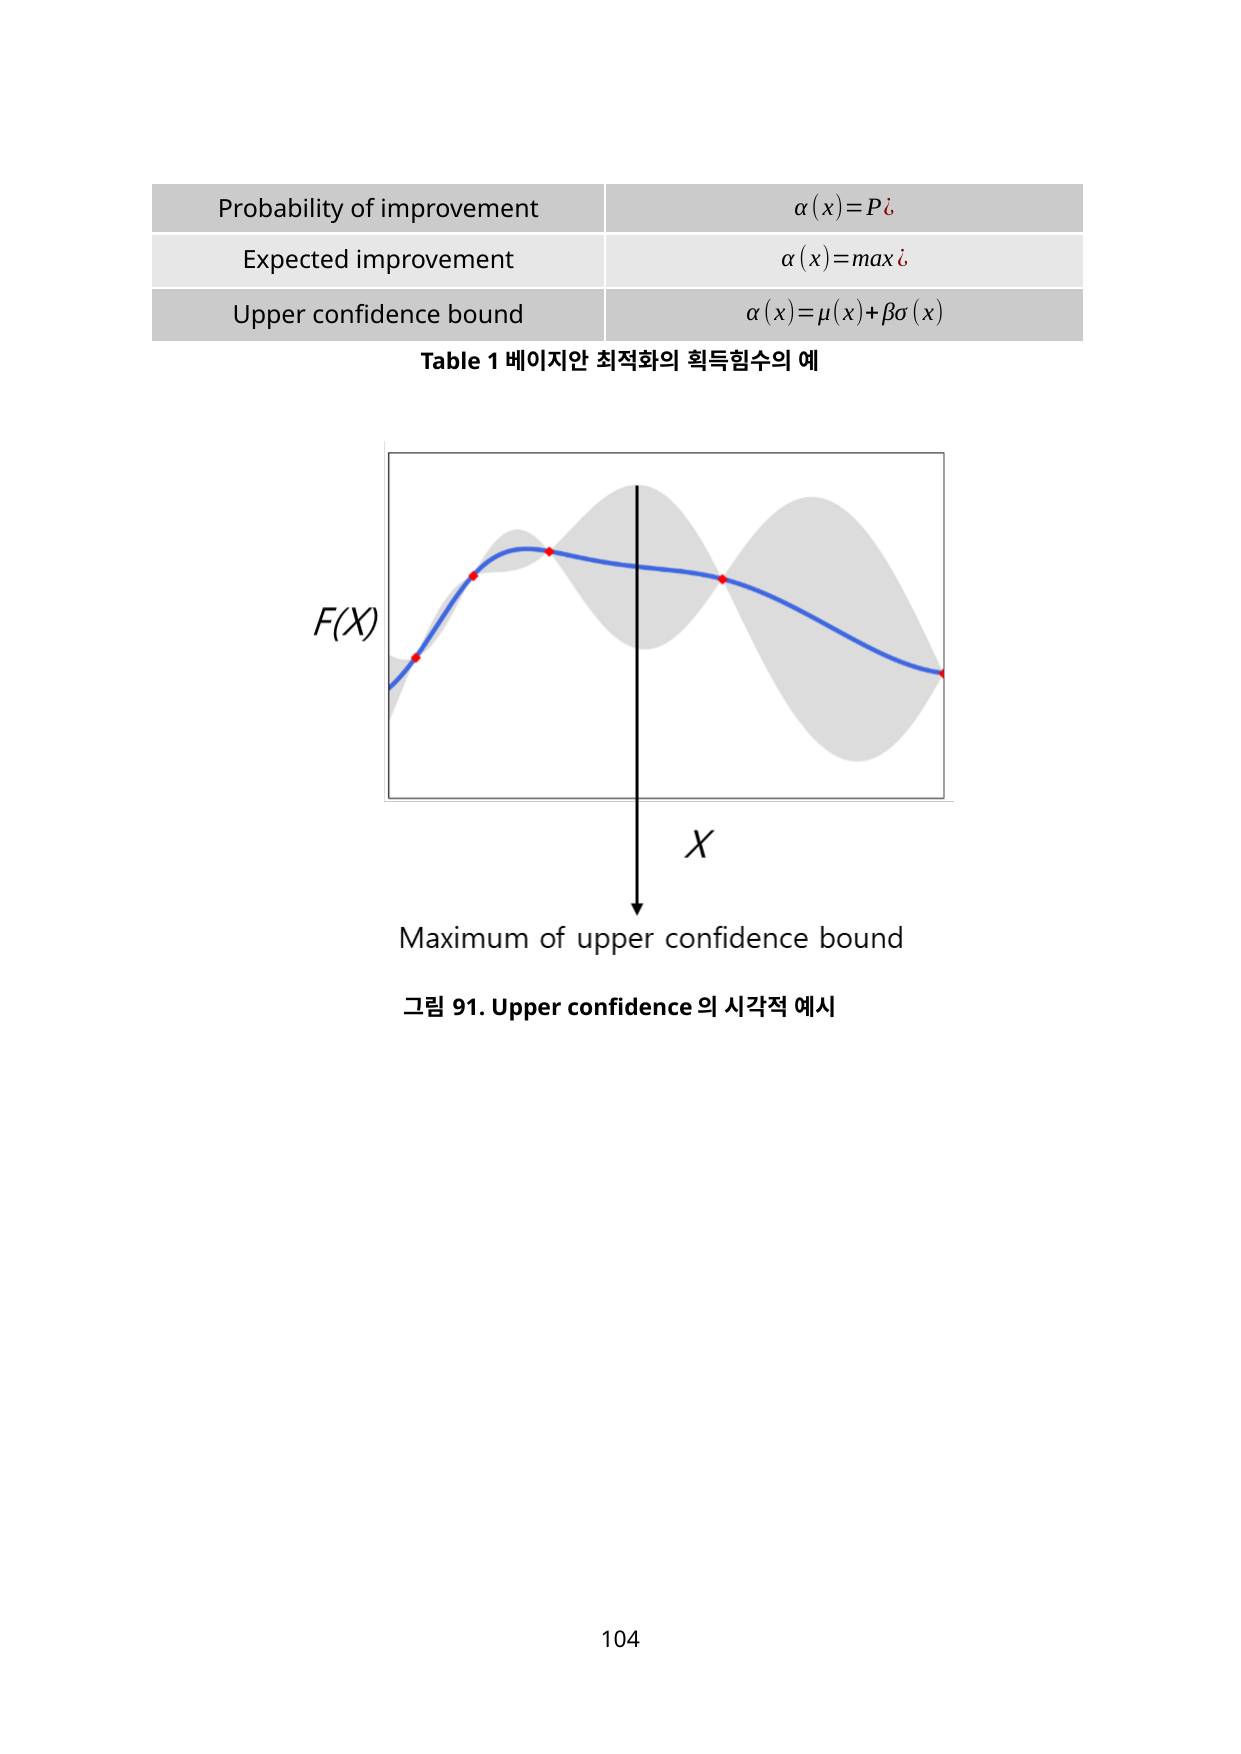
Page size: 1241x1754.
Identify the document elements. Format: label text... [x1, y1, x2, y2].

table_cell Expected improvement [152, 235, 604, 287]
table_cell [606, 184, 1083, 232]
picture [286, 441, 955, 972]
text Table 1 베이지안 최적화의 획득힘수의 예 [150, 343, 1090, 376]
table_cell Probability of improvement [152, 184, 604, 232]
table_cell Upper confidence bound [152, 289, 604, 341]
table_cell [606, 289, 1083, 341]
table_cell [606, 235, 1083, 287]
